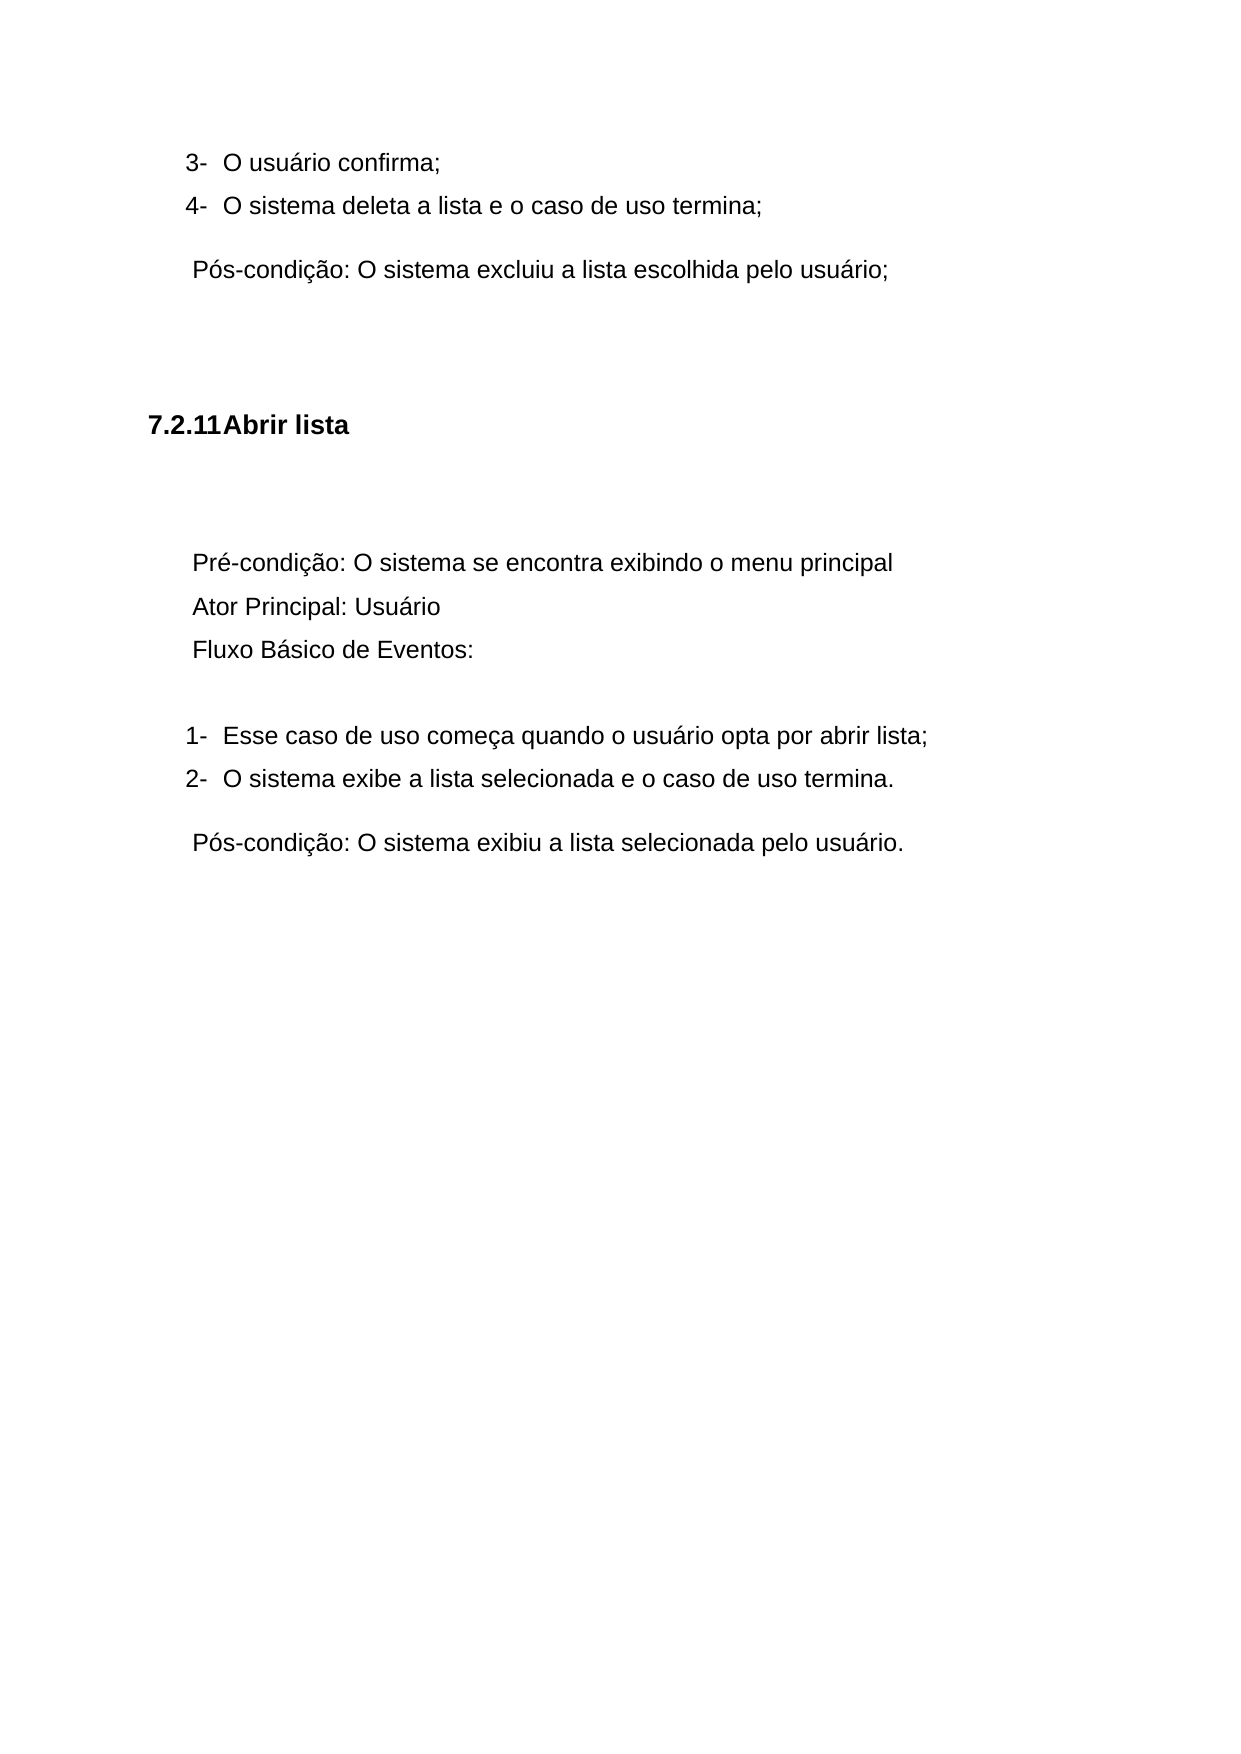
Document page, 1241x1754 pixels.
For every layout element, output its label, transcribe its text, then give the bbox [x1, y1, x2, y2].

text Pós-condição: O sistema excluiu a lista escolhida pelo usuário; [148, 255, 1092, 283]
list O sistema deleta a lista e o caso de uso termina; [185, 191, 1092, 219]
list Esse caso de uso começa quando o usuário opta por abrir lista; [185, 721, 1092, 750]
text Ator Principal: Usuário [148, 592, 1092, 620]
text Fluxo Básico de Eventos: [148, 635, 1092, 663]
text Pós-condição: O sistema exibiu a lista selecionada pelo usuário. [148, 828, 1092, 857]
list O sistema exibe a lista selecionada e o caso de uso termina. [185, 764, 1092, 793]
subtitle Abrir lista [148, 409, 1092, 440]
list O usuário confirma; [185, 148, 1092, 176]
text Pré-condição: O sistema se encontra exibindo o menu principal [148, 548, 1092, 577]
